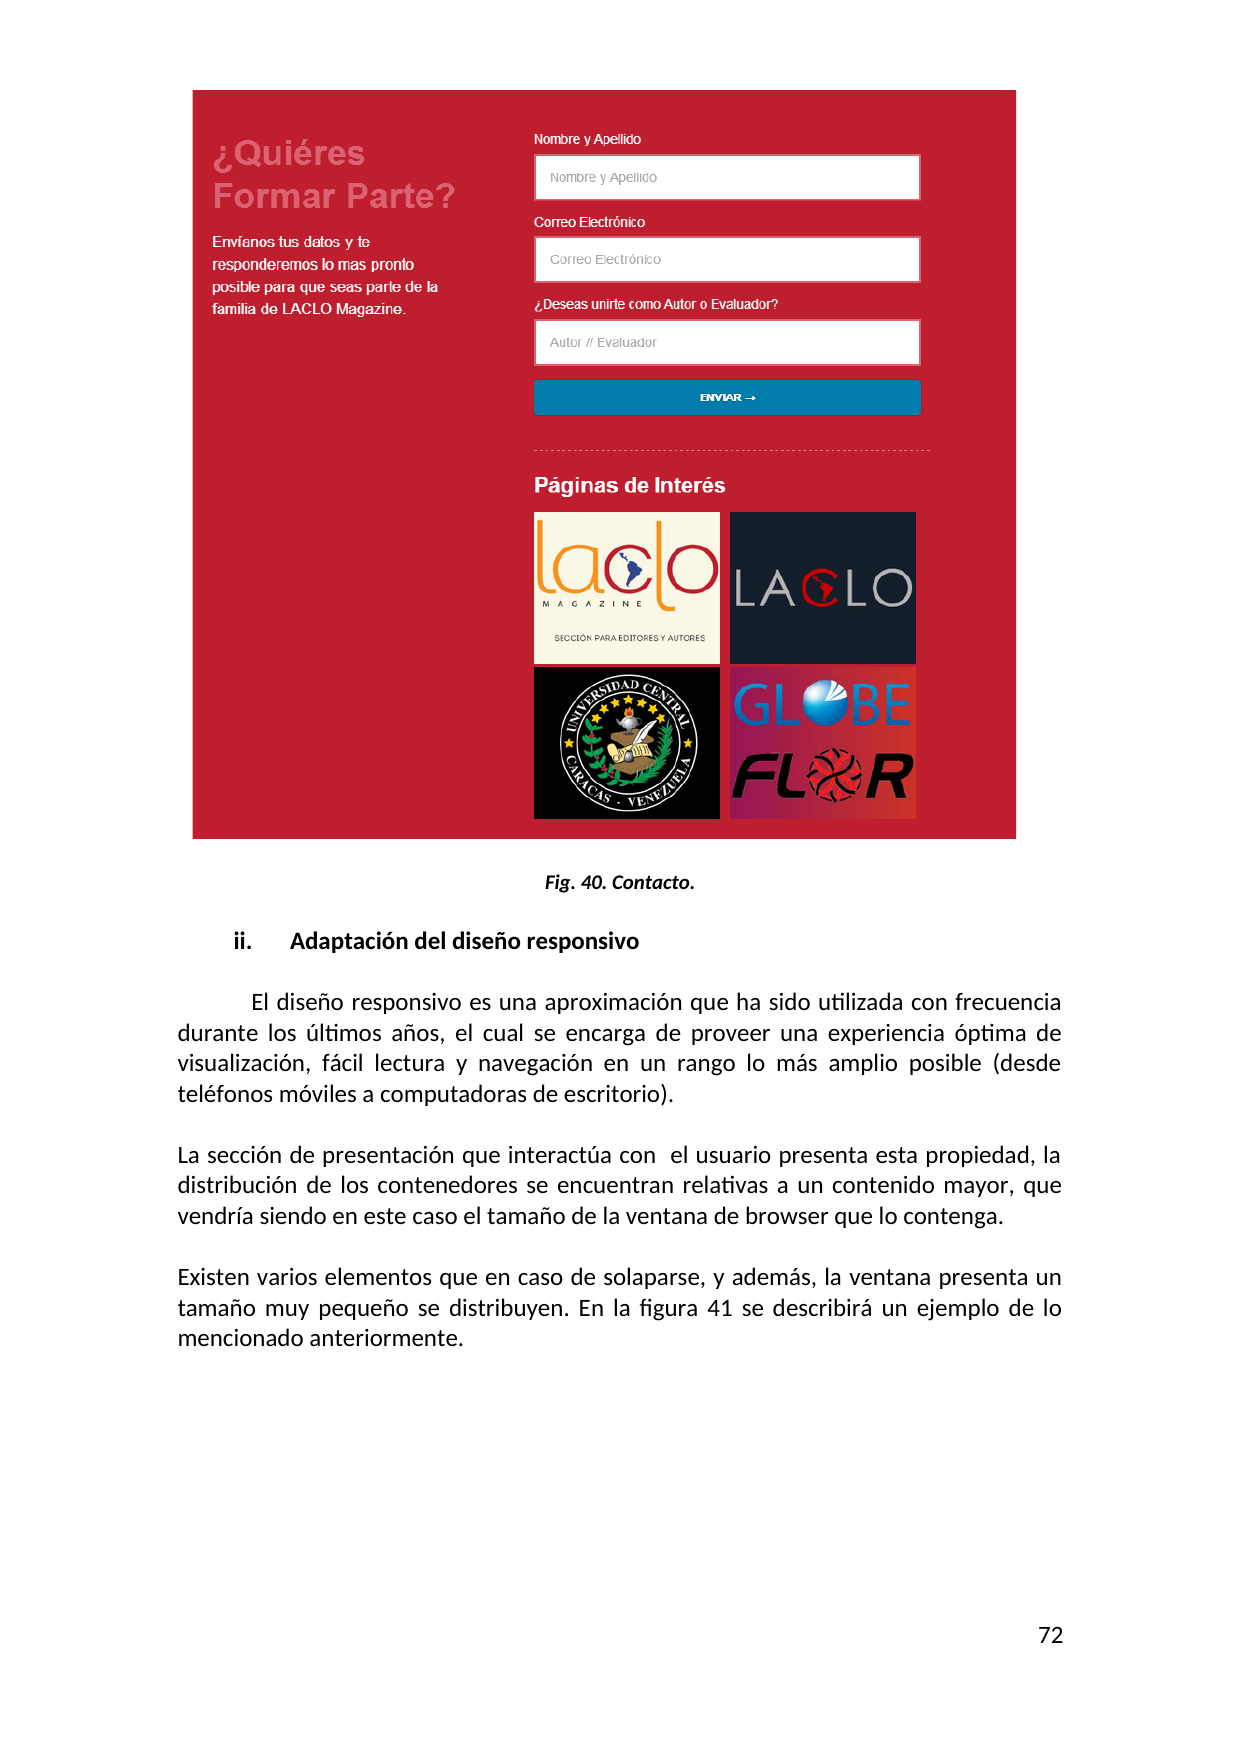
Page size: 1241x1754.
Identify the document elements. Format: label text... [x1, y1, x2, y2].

text La sección de presentación que interactúa con el usuario presenta esta propiedad, la distribución de los contenedores se encuentran relativas a un contenido mayor, que vendría siendo en este caso el tamaño de la ventana de browser que lo contenga. [177, 1139, 1063, 1231]
text Fig. 40. Contacto. [177, 869, 1063, 895]
text El diseño responsivo es una aproximación que ha sido utilizada con frecuencia durante los últimos años, el cual se encarga de proveer una experiencia óptima de visualización, fácil lectura y navegación en un rango lo más amplio posible (desde teléfonos móviles a computadoras de escritorio). [177, 986, 1063, 1108]
picture [192, 90, 1017, 839]
text Existen varios elementos que en caso de solaparse, y además, la ventana presenta un tamaño muy pequeño se distribuyen. En la figura 41 se describirá un ejemplo de lo mencionado anteriormente. [177, 1261, 1063, 1353]
list Adaptación del diseño responsivo [252, 925, 1063, 956]
